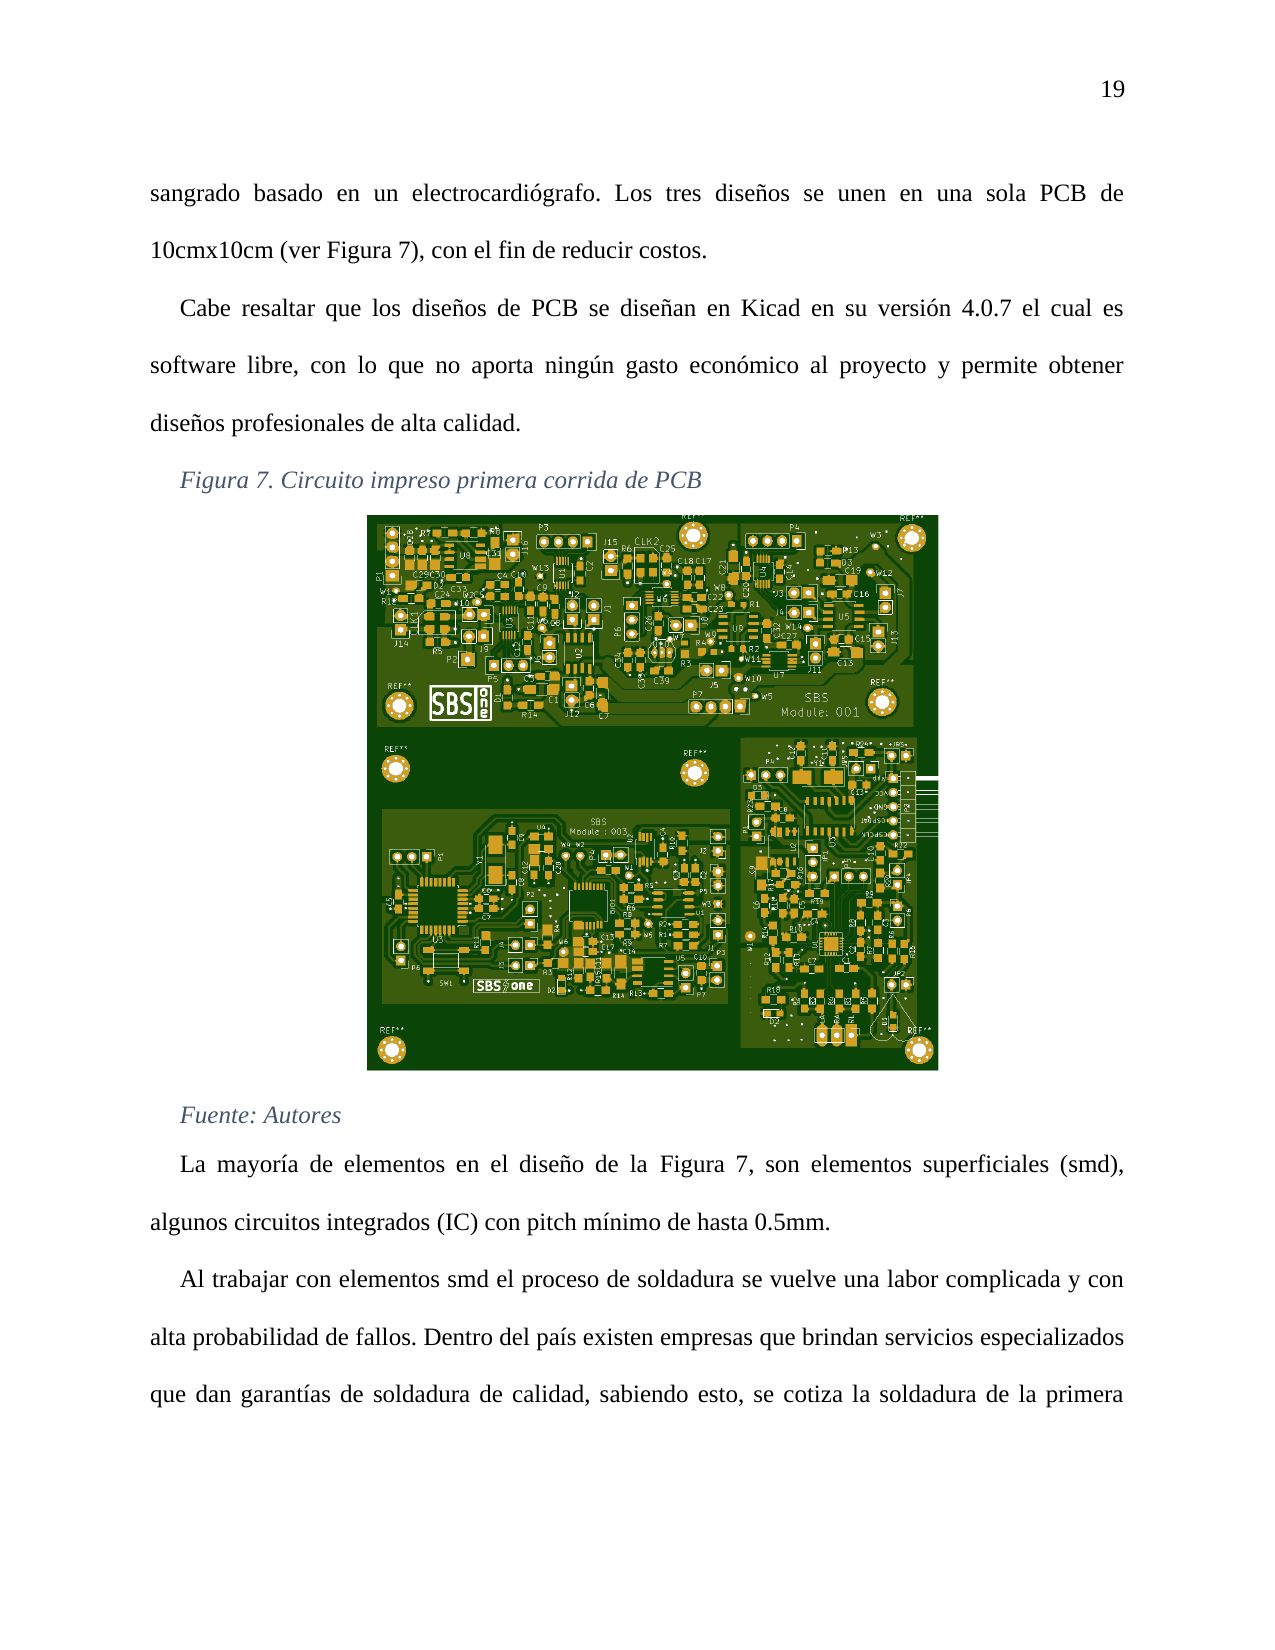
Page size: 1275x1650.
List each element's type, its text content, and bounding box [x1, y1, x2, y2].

picture [366, 514, 939, 1071]
text Figura 7. Circuito impreso primera corrida de PCB [150, 465, 1125, 494]
text La mayoría de elementos en el diseño de la Figura 7, son elementos superficiales (smd), algunos circuitos integrados (IC) con pitch mínimo de hasta 0.5mm. [150, 1149, 1125, 1236]
text Cabe resaltar que los diseños de PCB se diseñan en Kicad en su versión 4.0.7 el cual es software libre, con lo que no aporta ningún gasto económico al proyecto y permite obtener diseños profesionales de alta calidad. [150, 293, 1125, 436]
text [150, 1264, 1125, 1408]
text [150, 178, 1125, 264]
text Fuente: Autores [150, 1100, 1125, 1128]
